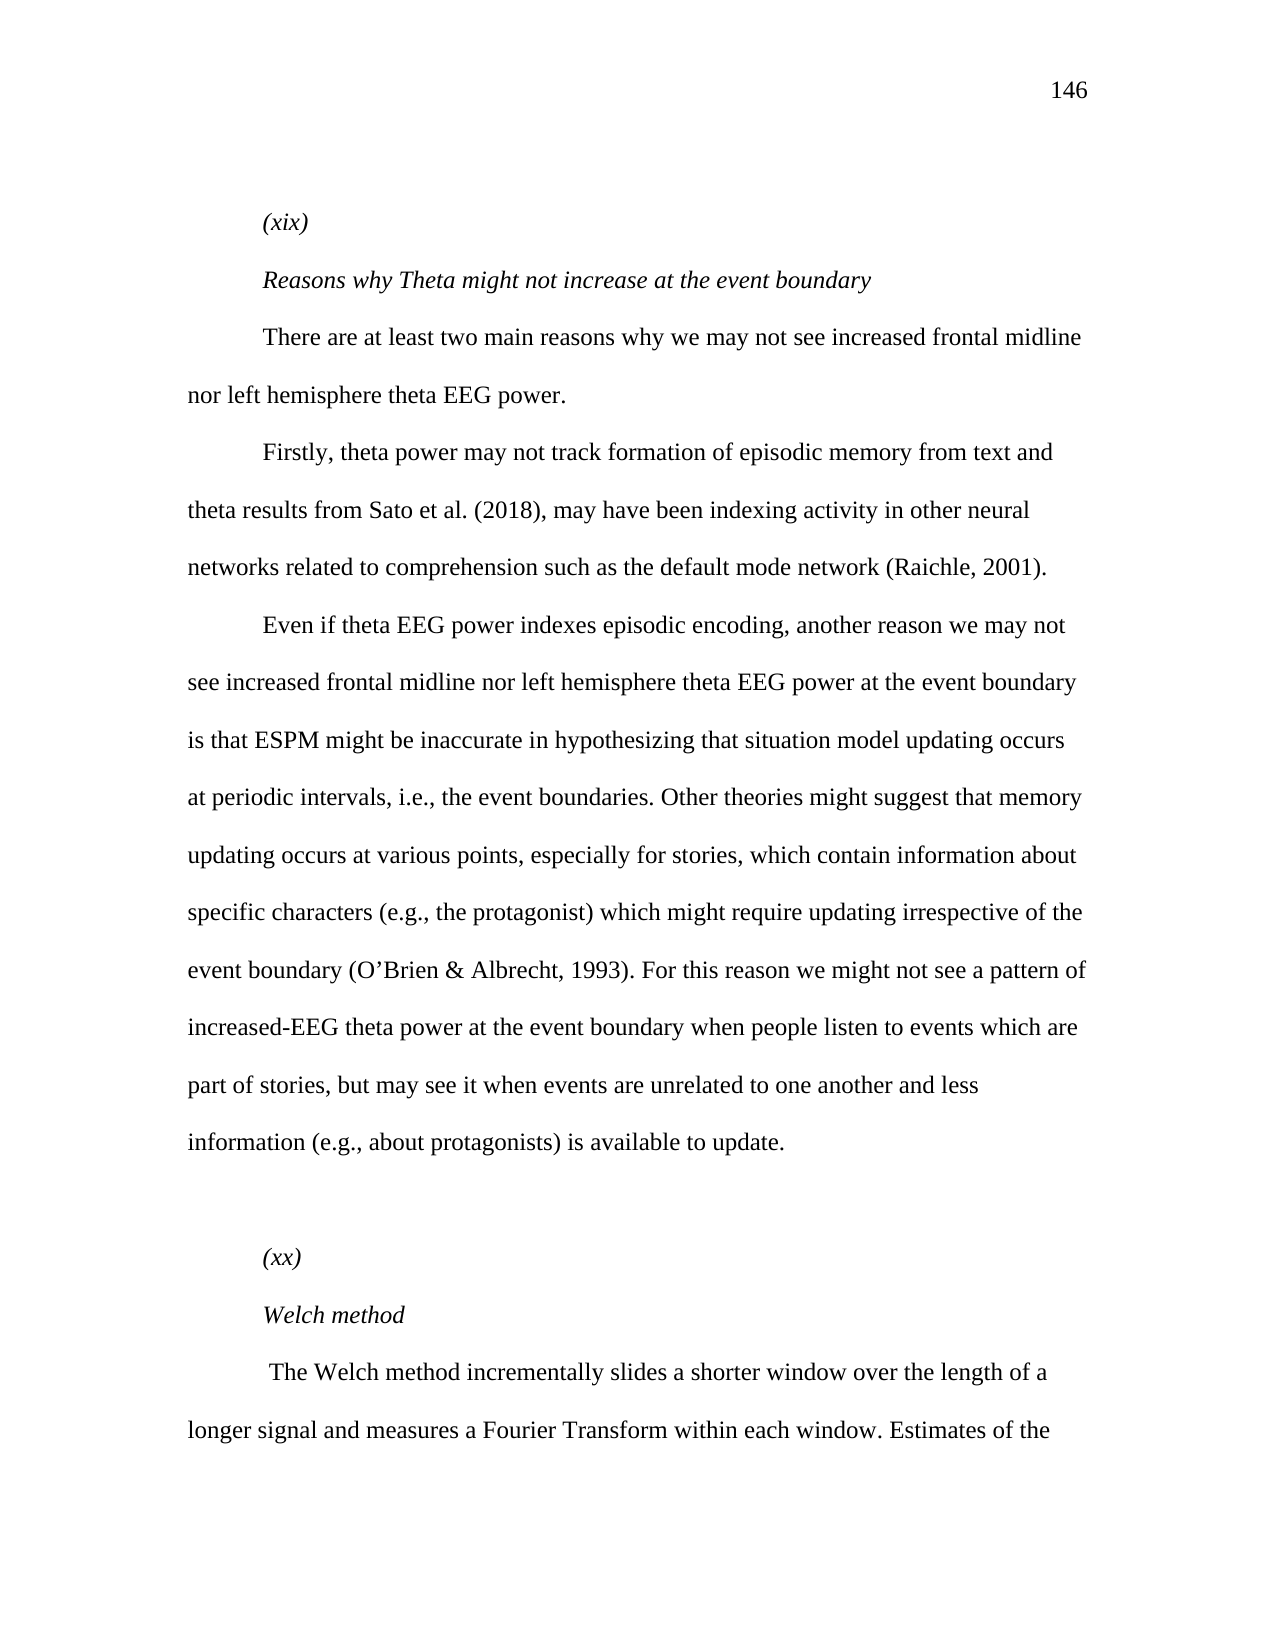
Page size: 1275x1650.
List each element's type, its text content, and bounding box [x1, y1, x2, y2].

text Welch method [187, 1300, 1087, 1329]
text (xx) [187, 1242, 1087, 1271]
text There are at least two main reasons why we may not see increased frontal midline nor left hemisphere theta EEG power. [187, 322, 1087, 409]
text Reasons why Theta might not increase at the event boundary [187, 265, 1087, 294]
text (xix) [187, 207, 1087, 236]
text Even if theta EEG power indexes episodic encoding, another reason we may not see increased frontal midline nor left hemisphere theta EEG power at the event boundary is that ESPM might be inaccurate in hypothesizing that situation model updating occurs at periodic intervals, i.e., the event boundaries. Other theories might suggest that memory updating occurs at various points, especially for stories, which contain information about specific characters (e.g., the protagonist) which might require updating irrespective of the event boundary (O’Brien & Albrecht, 1993). For this reason we might not see a pattern of increased-EEG theta power at the event boundary when people listen to events which are part of stories, but may see it when events are unrelated to one another and less information (e.g., about protagonists) is available to update. [187, 610, 1087, 1156]
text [187, 1357, 1087, 1444]
text Firstly, theta power may not track formation of episodic memory from text and theta results from Sato et al. (2018), may have been indexing activity in other neural networks related to comprehension such as the default mode network (Raichle, 2001). [187, 437, 1087, 581]
